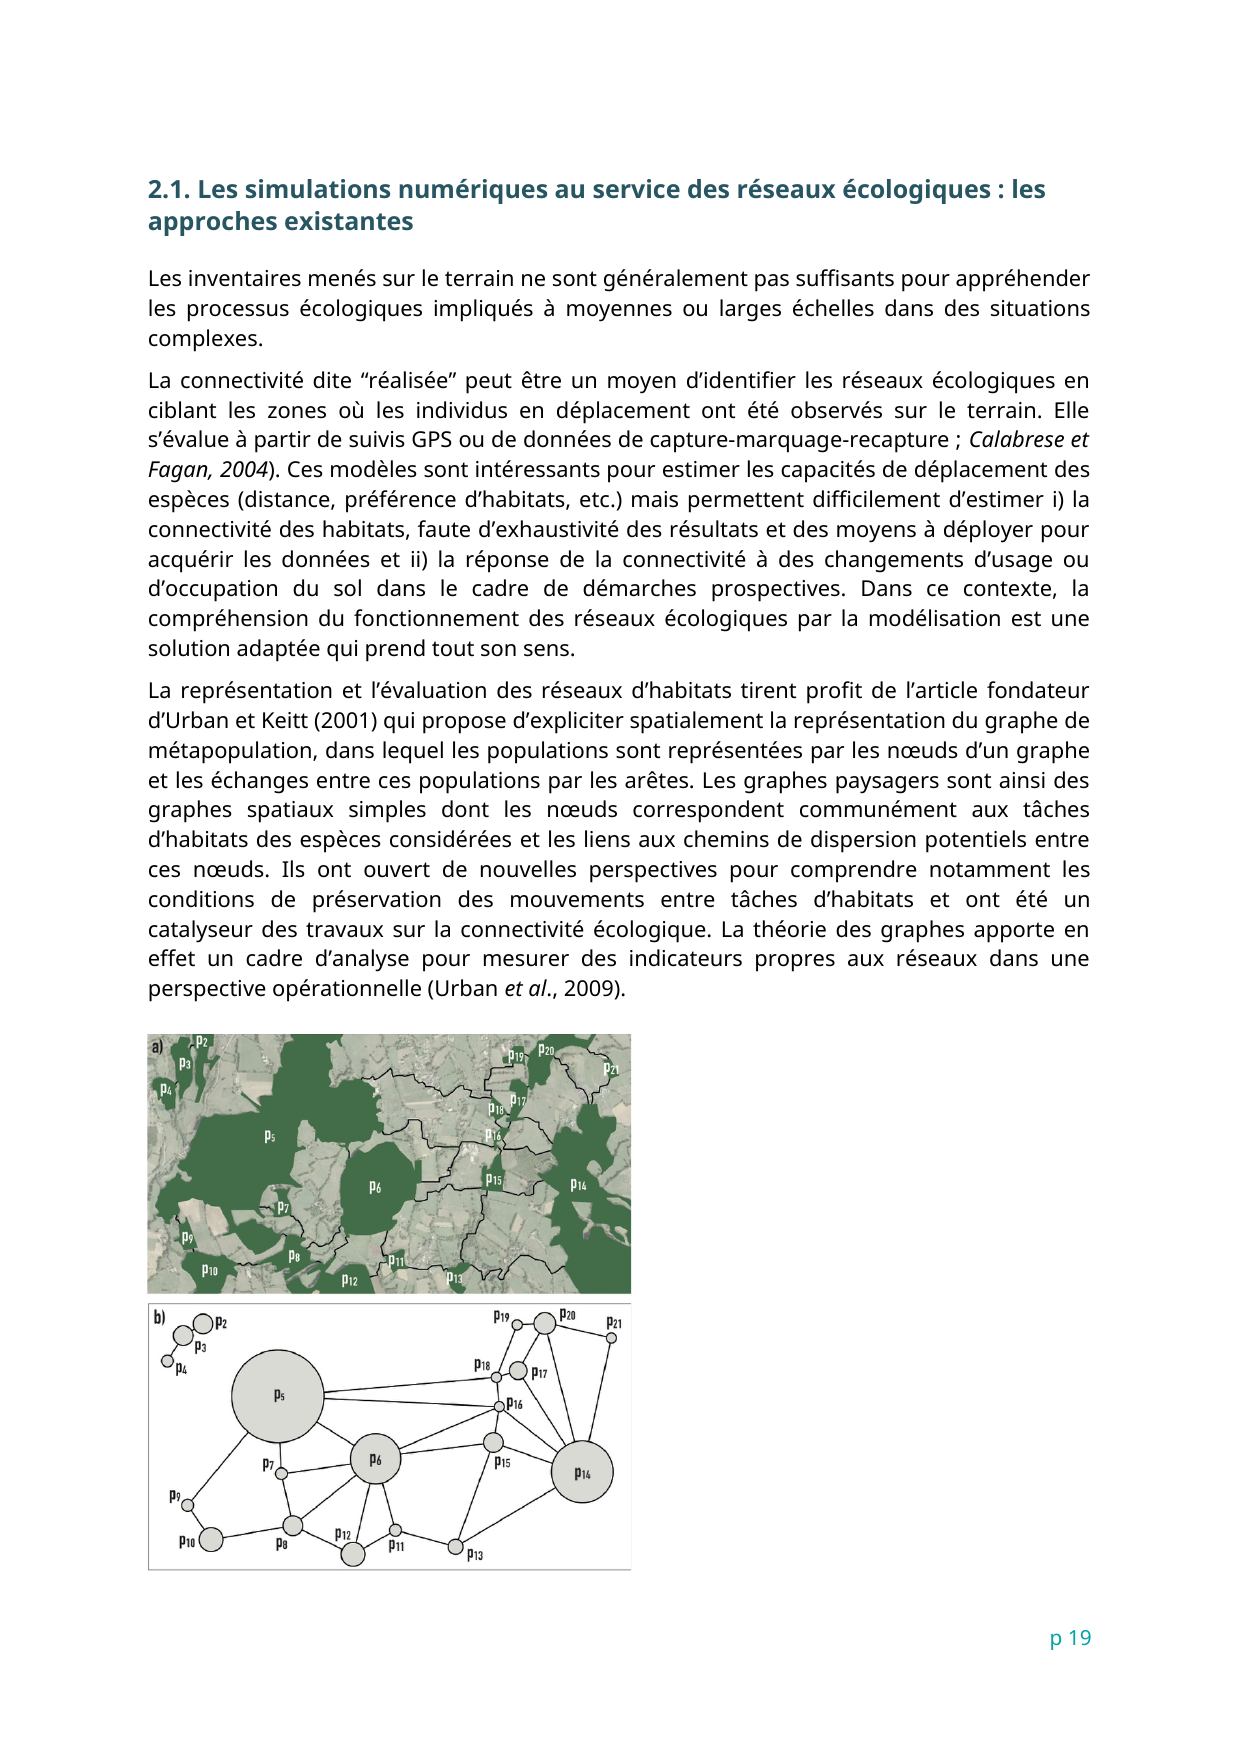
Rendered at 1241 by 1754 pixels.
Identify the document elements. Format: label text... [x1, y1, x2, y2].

text La représentation et l’évaluation des réseaux d’habitats tirent profit de l’article fondateur d’Urban et Keitt (2001) qui propose d’expliciter spatialement la représentation du graphe de métapopulation, dans lequel les populations sont représentées par les nœuds d’un graphe et les échanges entre ces populations par les arêtes. Les graphes paysagers sont ainsi des graphes spatiaux simples dont les nœuds correspondent communément aux tâches d’habitats des espèces considérées et les liens aux chemins de dispersion potentiels entre ces nœuds. Ils ont ouvert de nouvelles perspectives pour comprendre notamment les conditions de préservation des mouvements entre tâches d’habitats et ont été un catalyseur des travaux sur la connectivité écologique. La théorie des graphes apporte en effet un cadre d’analyse pour mesurer des indicateurs propres aux réseaux dans une perspective opérationnelle (Urban et al., 2009). [148, 675, 1091, 1003]
text Les inventaires menés sur le terrain ne sont généralement pas suffisants pour appréhender les processus écologiques impliqués à moyennes ou larges échelles dans des situations complexes. [148, 263, 1091, 352]
text La connectivité dite “réalisée” peut être un moyen d’identifier les réseaux écologiques en ciblant les zones où les individus en déplacement ont été observés sur le terrain. Elle s’évalue à partir de suivis GPS ou de données de capture-marquage-recapture ; Calabrese et Fagan, 2004). Ces modèles sont intéressants pour estimer les capacités de déplacement des espèces (distance, préférence d’habitats, etc.) mais permettent difficilement d’estimer i) la connectivité des habitats, faute d’exhaustivité des résultats et des moyens à déployer pour acquérir les données et ii) la réponse de la connectivité à des changements d’usage ou d’occupation du sol dans le cadre de démarches prospectives. Dans ce contexte, la compréhension du fonctionnement des réseaux écologiques par la modélisation est une solution adaptée qui prend tout son sens. [148, 365, 1091, 663]
subtitle 2.1. Les simulations numériques au service des réseaux écologiques : les approches existantes [148, 173, 1091, 238]
picture [147, 1034, 632, 1571]
